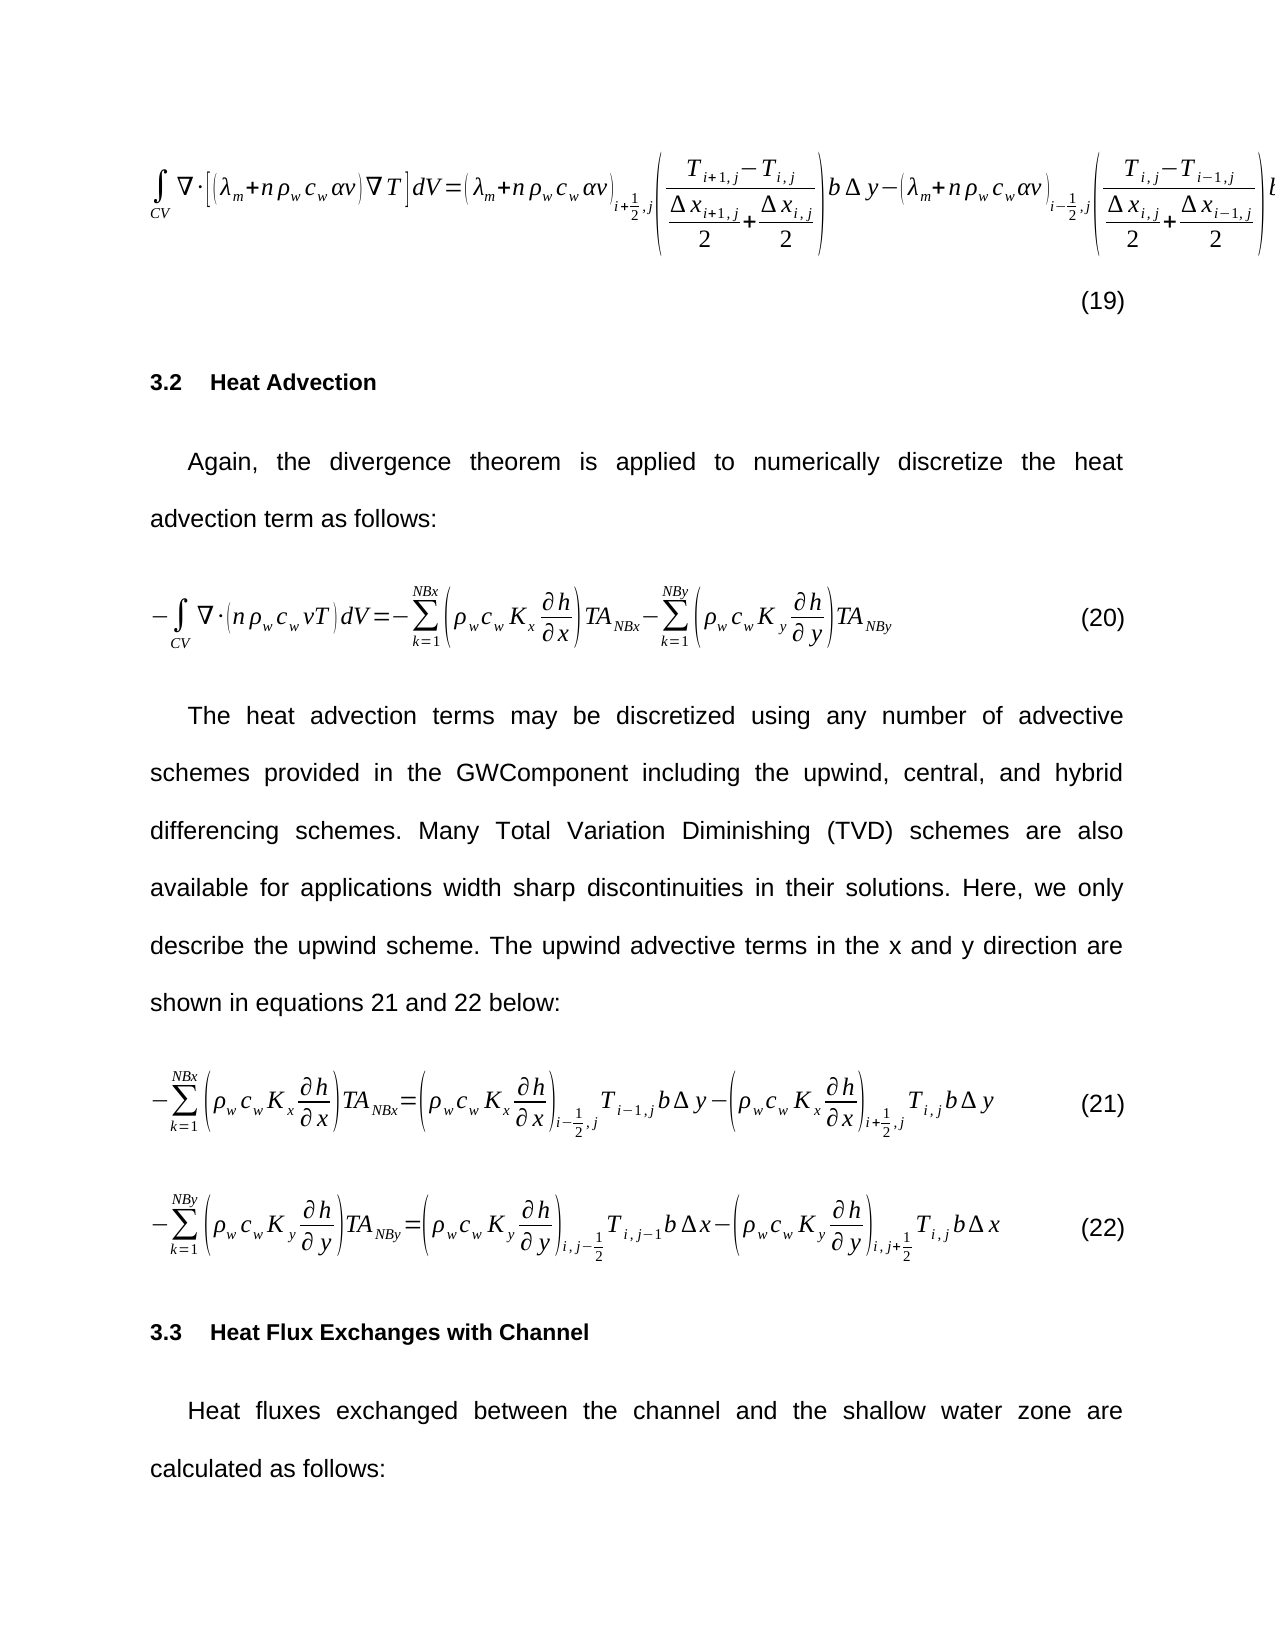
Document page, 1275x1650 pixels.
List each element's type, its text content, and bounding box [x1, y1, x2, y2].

text (19) [150, 150, 1125, 315]
text The heat advection terms may be discretized using any number of advective schemes provided in the GWComponent including the upwind, central, and hybrid differencing schemes. Many Total Variation Diminishing (TVD) schemes are also available for applications width sharp discontinuities in their solutions. Here, we only describe the upwind scheme. The upwind advective terms in the x and y direction are shown in equations 21 and 22 below: [150, 701, 1125, 1017]
subtitle Heat Flux Exchanges with Channel [150, 1319, 1125, 1345]
text Again, the divergence theorem is applied to numerically discretize the heat advection term as follows: [150, 447, 1125, 533]
text Heat fluxes exchanged between the channel and the shallow water zone are calculated as follows: [150, 1396, 1125, 1483]
text (21) [150, 1067, 1125, 1141]
text (22) [150, 1191, 1125, 1265]
text (20) [150, 582, 1125, 651]
subtitle Heat Advection [150, 369, 1125, 395]
